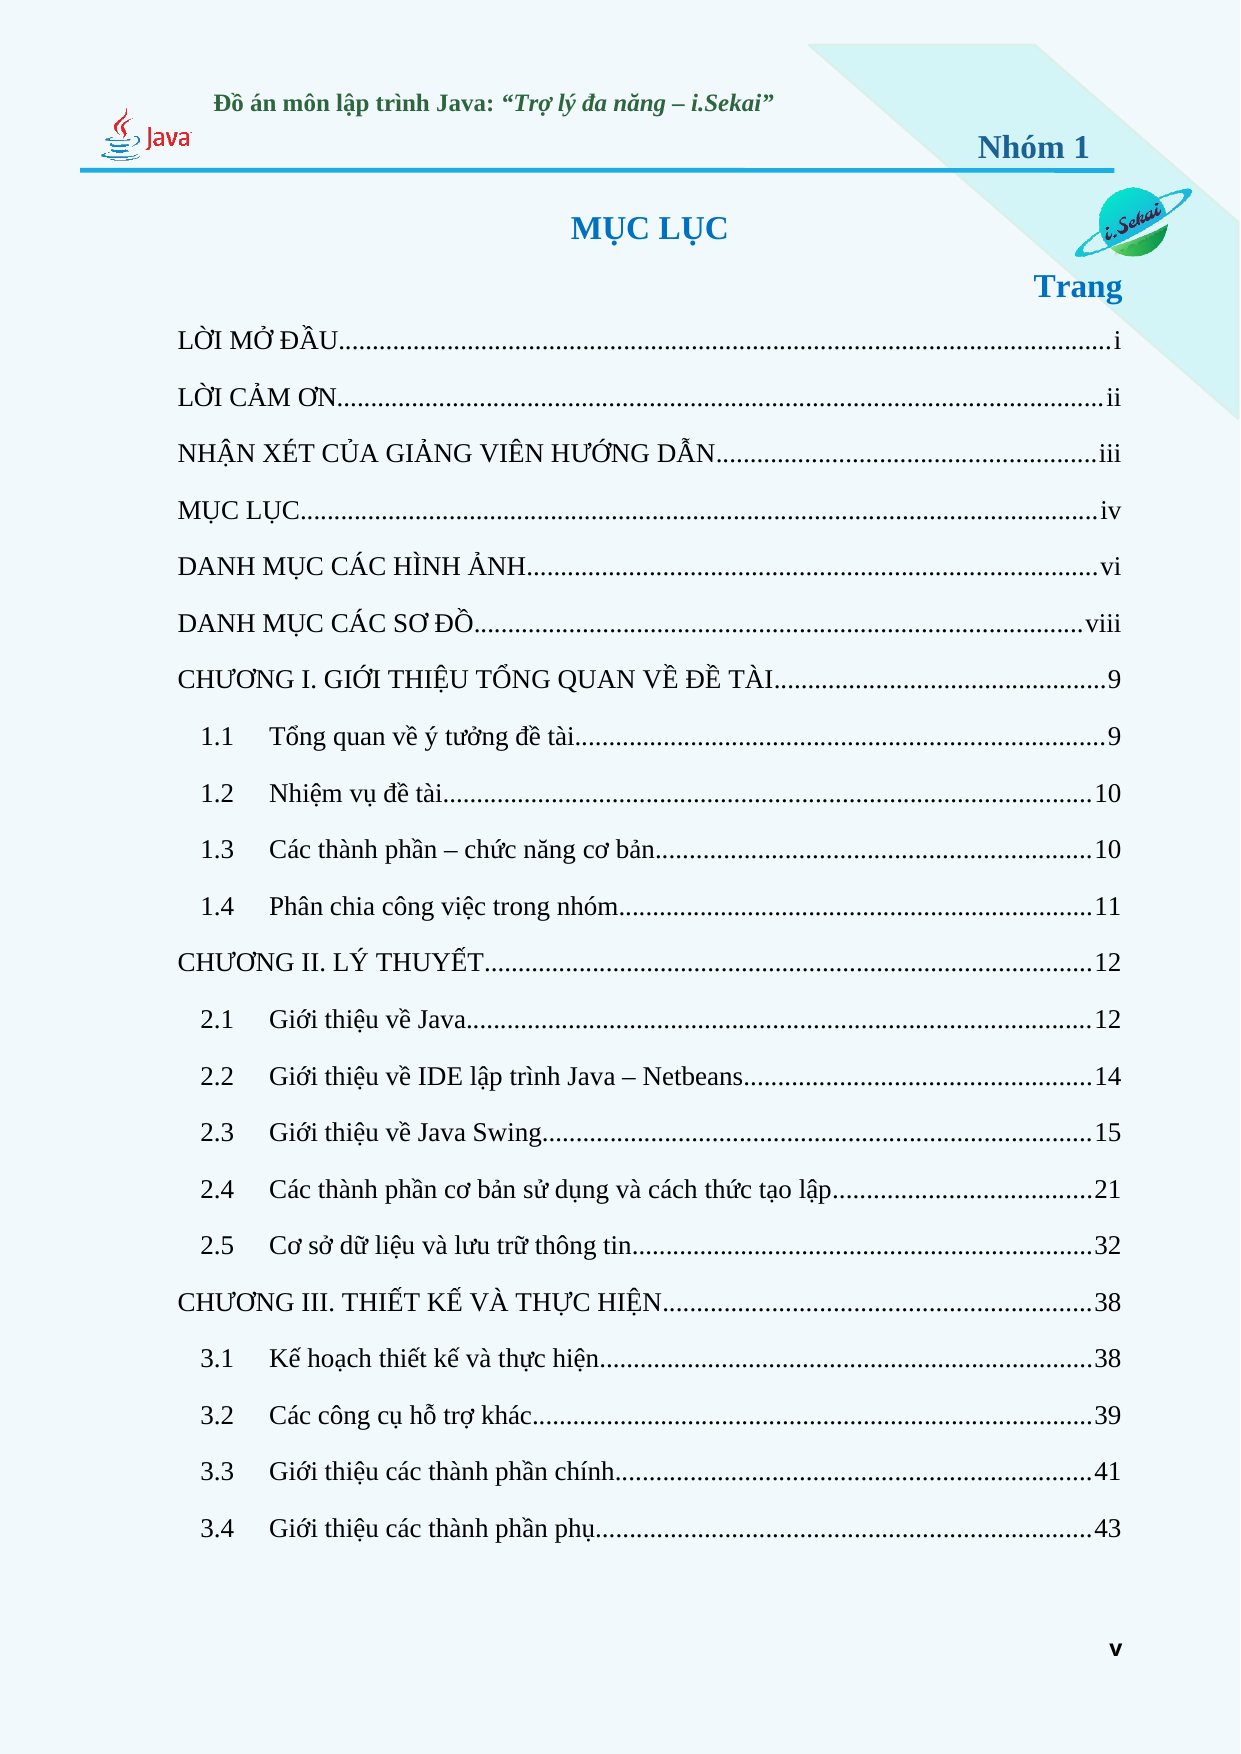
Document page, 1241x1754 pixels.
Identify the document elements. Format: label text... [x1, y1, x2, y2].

text NHẬN XÉT CỦA GIẢNG VIÊN HƯỚNG DẪN iii [177, 437, 1122, 468]
text Trang [177, 266, 1122, 304]
text 1.3 Các thành phần – chức năng cơ bản 10 [200, 833, 1122, 864]
text CHƯƠNG I. GIỚI THIỆU TỔNG QUAN VỀ ĐỀ TÀI 9 [177, 664, 1122, 695]
text LỜI CẢM ƠN ii [177, 381, 1122, 412]
text 3.3 Giới thiệu các thành phần chính 41 [200, 1456, 1122, 1487]
picture [1070, 161, 1195, 286]
text 1.2 Nhiệm vụ đề tài 10 [200, 777, 1122, 808]
text DANH MỤC CÁC HÌNH ẢNH vi [177, 551, 1122, 582]
picture [97, 106, 195, 161]
text DANH MỤC CÁC SƠ ĐỒ viii [177, 607, 1122, 638]
text 1.4 Phân chia công việc trong nhóm 11 [200, 890, 1122, 921]
text 2.2 Giới thiệu về IDE lập trình Java – Netbeans 14 [200, 1059, 1122, 1091]
text 2.4 Các thành phần cơ bản sử dụng và cách thức tạo lập 21 [200, 1173, 1122, 1204]
text CHƯƠNG II. LÝ THUYẾT 12 [177, 946, 1122, 978]
text MỤC LỤC iv [177, 494, 1122, 525]
text 2.3 Giới thiệu về Java Swing 15 [200, 1116, 1122, 1147]
text MỤC LỤC [177, 208, 1122, 247]
text CHƯƠNG III. THIẾT KẾ VÀ THỰC HIỆN 38 [177, 1286, 1122, 1317]
text 2.5 Cơ sở dữ liệu và lưu trữ thông tin 32 [200, 1229, 1122, 1260]
text LỜI MỞ ĐẦU i [177, 324, 1122, 355]
text 1.1 Tổng quan về ý tưởng đề tài 9 [200, 720, 1122, 751]
text 3.4 Giới thiệu các thành phần phụ 43 [200, 1512, 1122, 1543]
text 3.1 Kế hoạch thiết kế và thực hiện 38 [200, 1342, 1122, 1373]
text 2.1 Giới thiệu về Java 12 [200, 1003, 1122, 1034]
text 3.2 Các công cụ hỗ trợ khác 39 [200, 1399, 1122, 1430]
